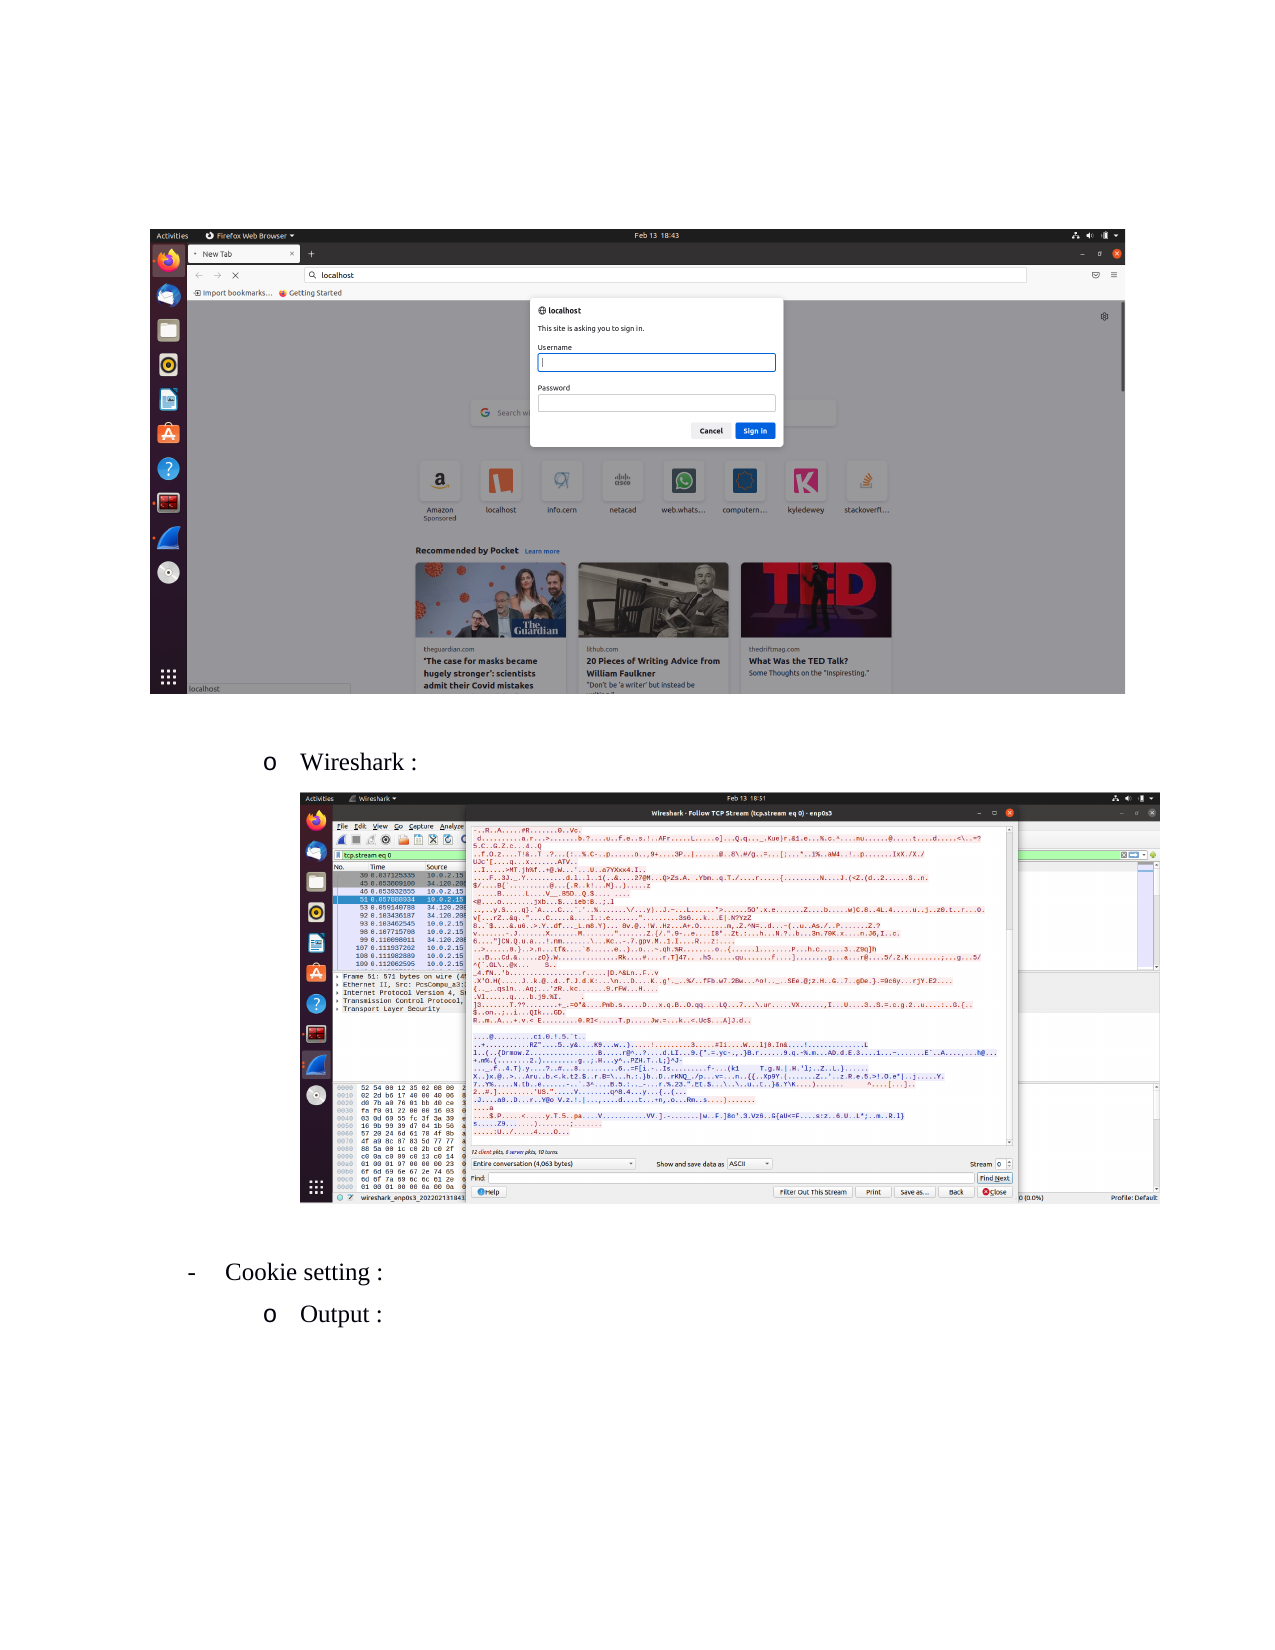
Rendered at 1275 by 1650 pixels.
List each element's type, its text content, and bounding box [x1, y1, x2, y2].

list Wireshark : [262, 747, 1124, 778]
picture [150, 229, 1125, 694]
list Cookie setting : [187, 1257, 1124, 1286]
list Output : [262, 1299, 1124, 1330]
picture [300, 791, 1160, 1204]
